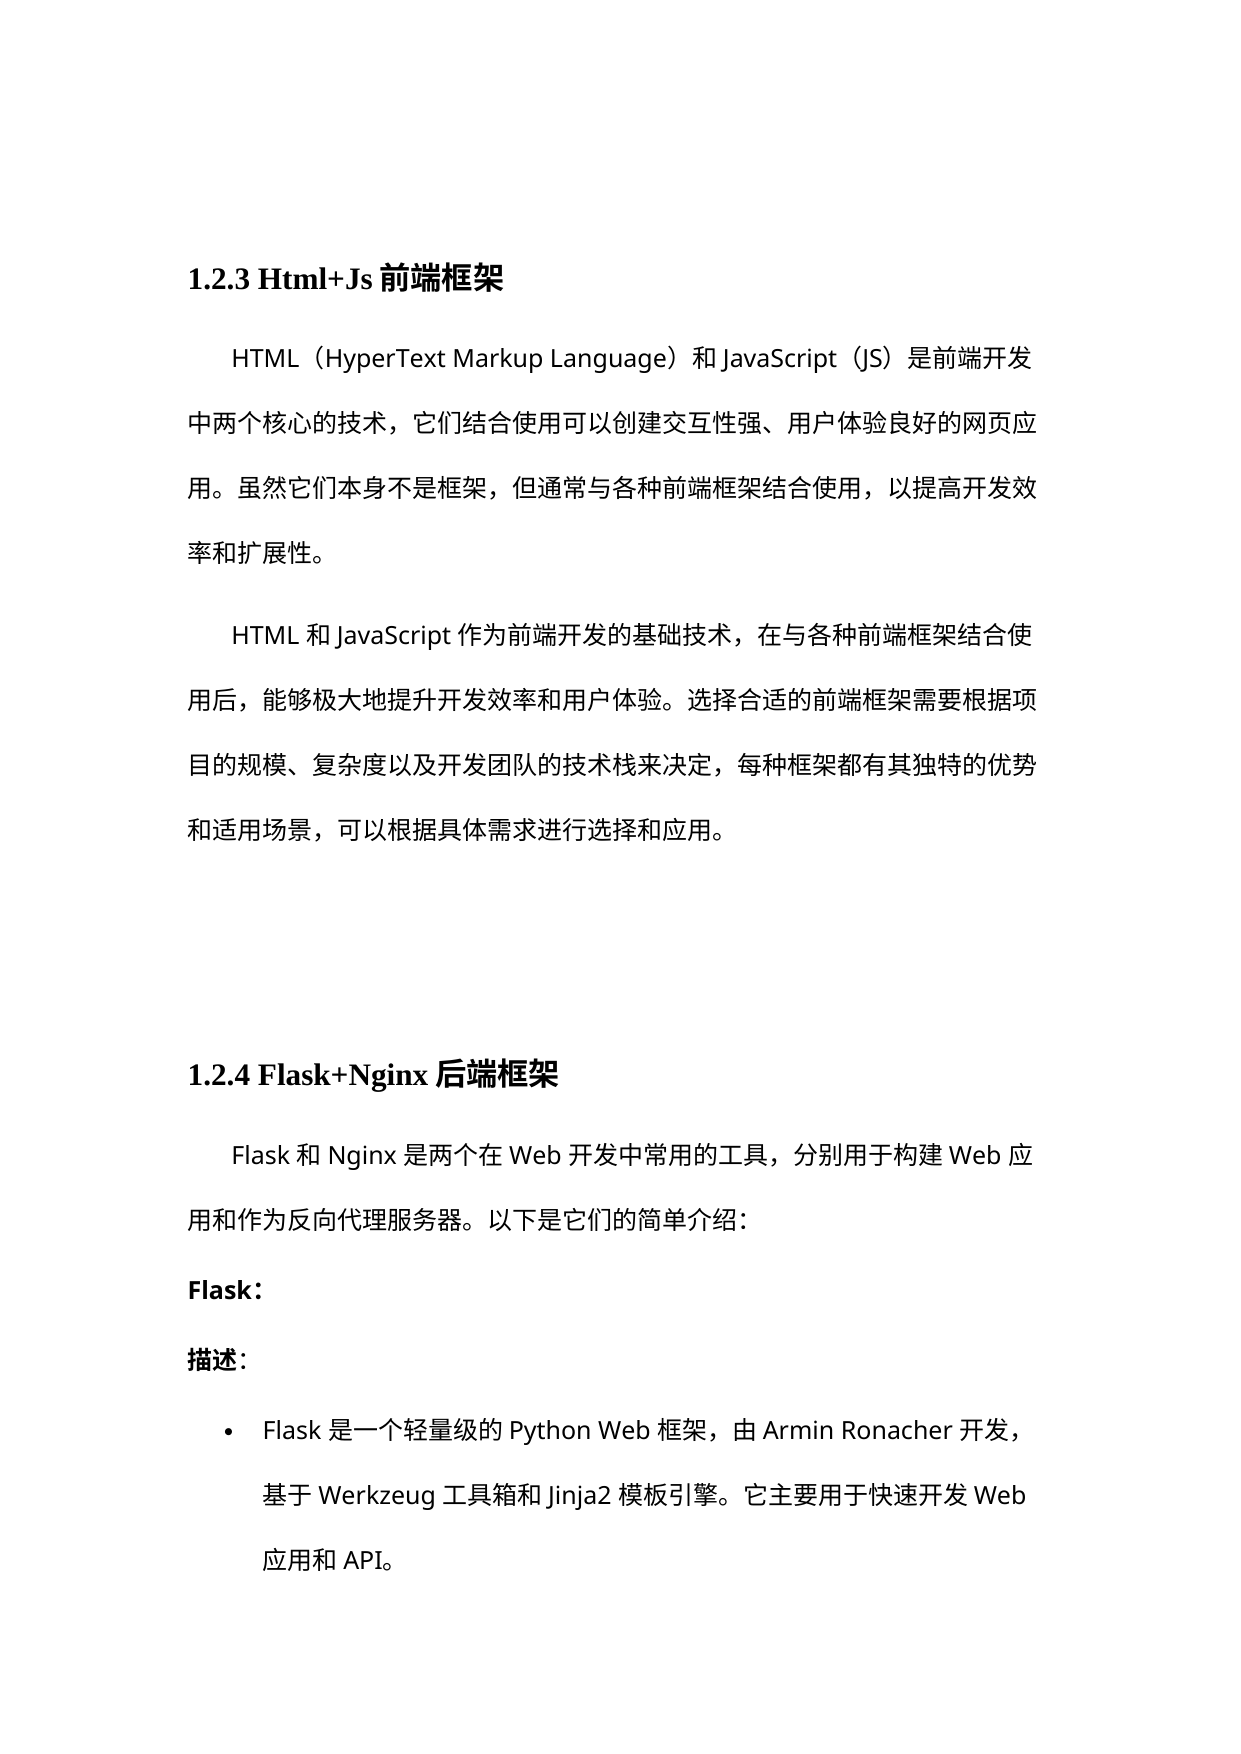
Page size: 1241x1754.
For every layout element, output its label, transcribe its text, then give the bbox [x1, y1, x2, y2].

text 描述： [187, 1326, 1053, 1391]
text Flask 和 Nginx 是两个在 Web 开发中常用的工具，分别用于构建 Web 应用和作为反向代理服务器。以下是它们的简单介绍： [187, 1121, 1053, 1251]
text 1.2.3 Html+Js前端框架 [187, 243, 1053, 308]
text Flask： [187, 1256, 1053, 1321]
text 1.2.4 Flask+Nginx后端框架 [187, 1039, 1053, 1104]
text HTML 和 JavaScript 作为前端开发的基础技术，在与各种前端框架结合使用后，能够极大地提升开发效率和用户体验。选择合适的前端框架需要根据项目的规模、复杂度以及开发团队的技术栈来决定，每种框架都有其独特的优势和适用场景，可以根据具体需求进行选择和应用。 [187, 601, 1053, 861]
list Flask 是一个轻量级的 Python Web 框架，由 Armin Ronacher 开发，基于 Werkzeug 工具箱和 Jinja2 模板引擎。它主要用于快速开发 Web 应用和 API。 [225, 1396, 1053, 1591]
text HTML（HyperText Markup Language）和 JavaScript（JS）是前端开发中两个核心的技术，它们结合使用可以创建交互性强、用户体验良好的网页应用。虽然它们本身不是框架，但通常与各种前端框架结合使用，以提高开发效率和扩展性。 [187, 324, 1053, 584]
